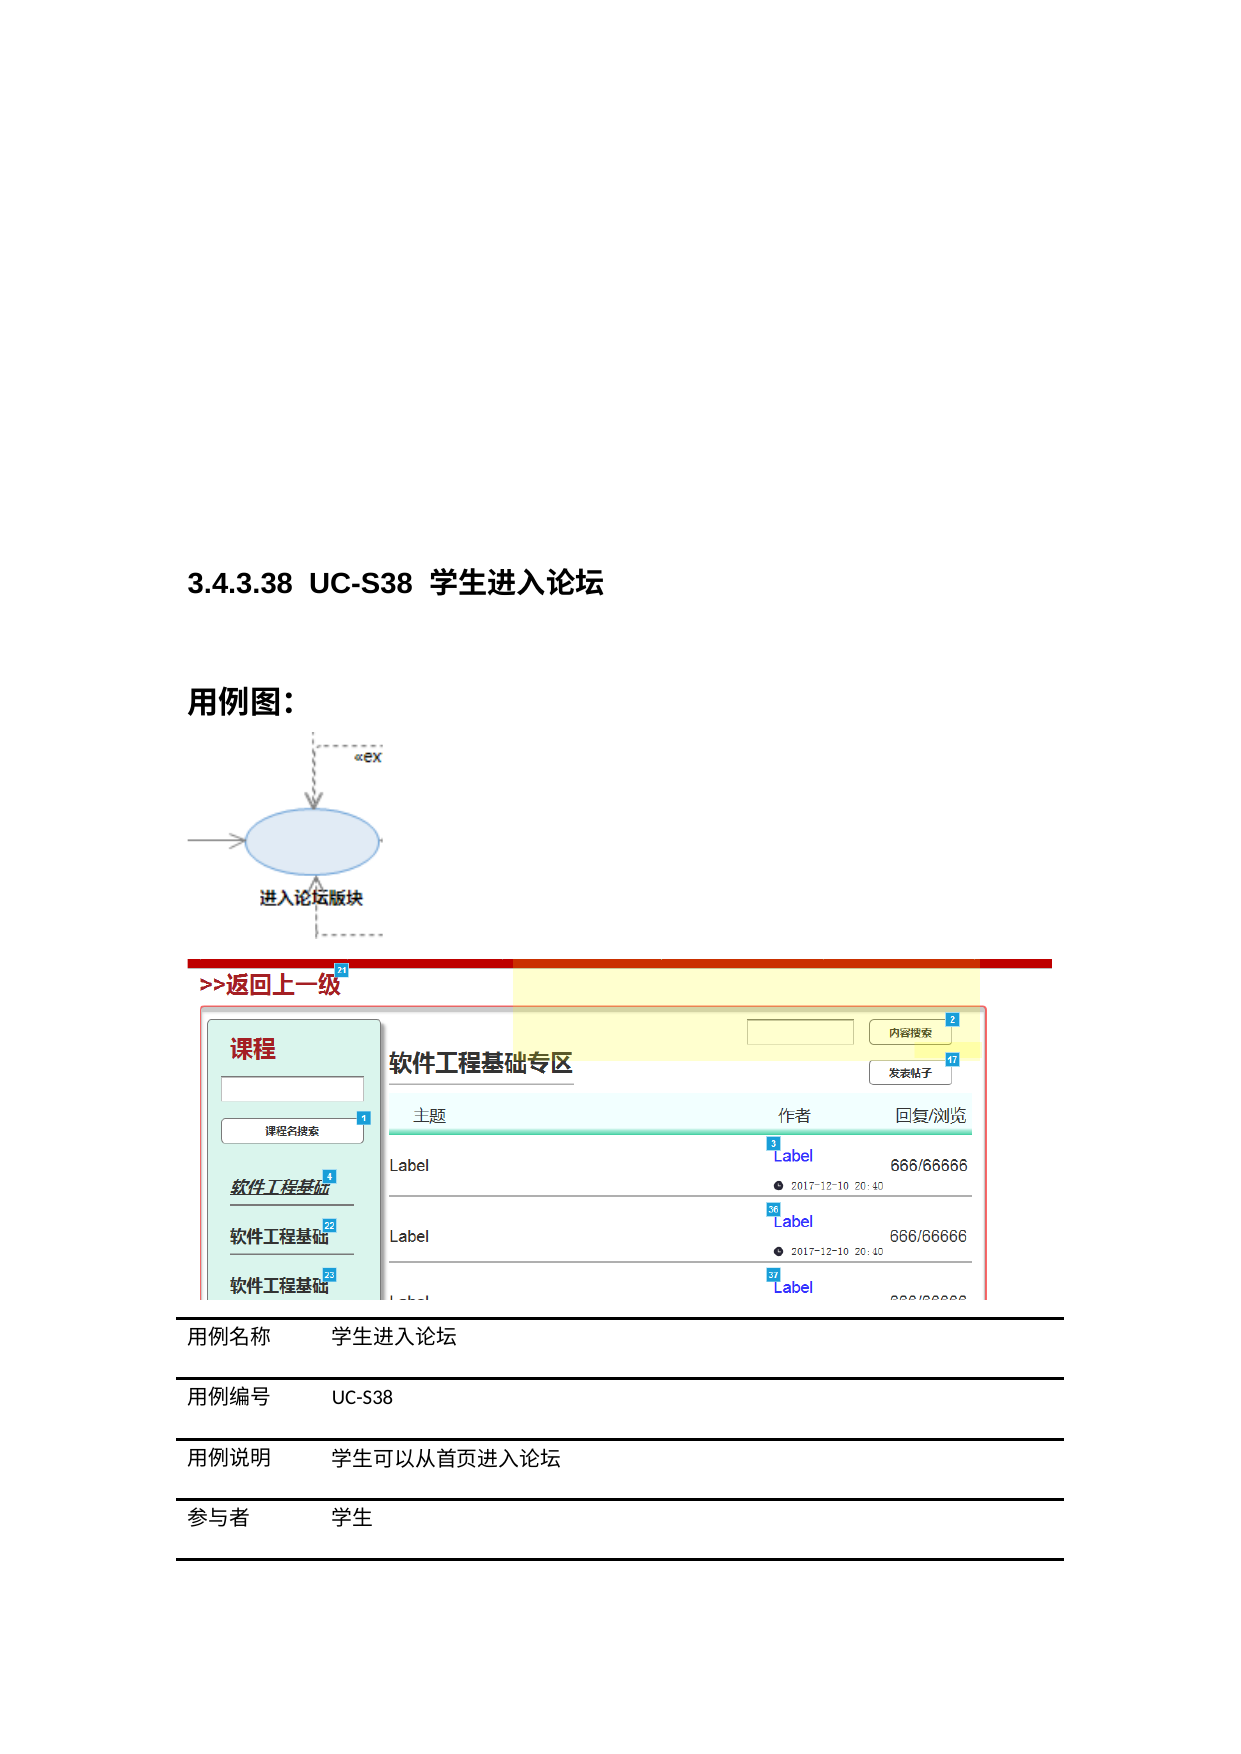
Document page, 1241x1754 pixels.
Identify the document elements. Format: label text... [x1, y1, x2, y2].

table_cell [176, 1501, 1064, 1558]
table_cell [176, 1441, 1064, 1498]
subtitle 3.4.3.38 UC-S38 学生进入论坛 [187, 549, 1053, 614]
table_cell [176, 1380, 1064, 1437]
text 用例图： [187, 667, 1053, 732]
picture [187, 732, 383, 939]
picture [187, 959, 1052, 1300]
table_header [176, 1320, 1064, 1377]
